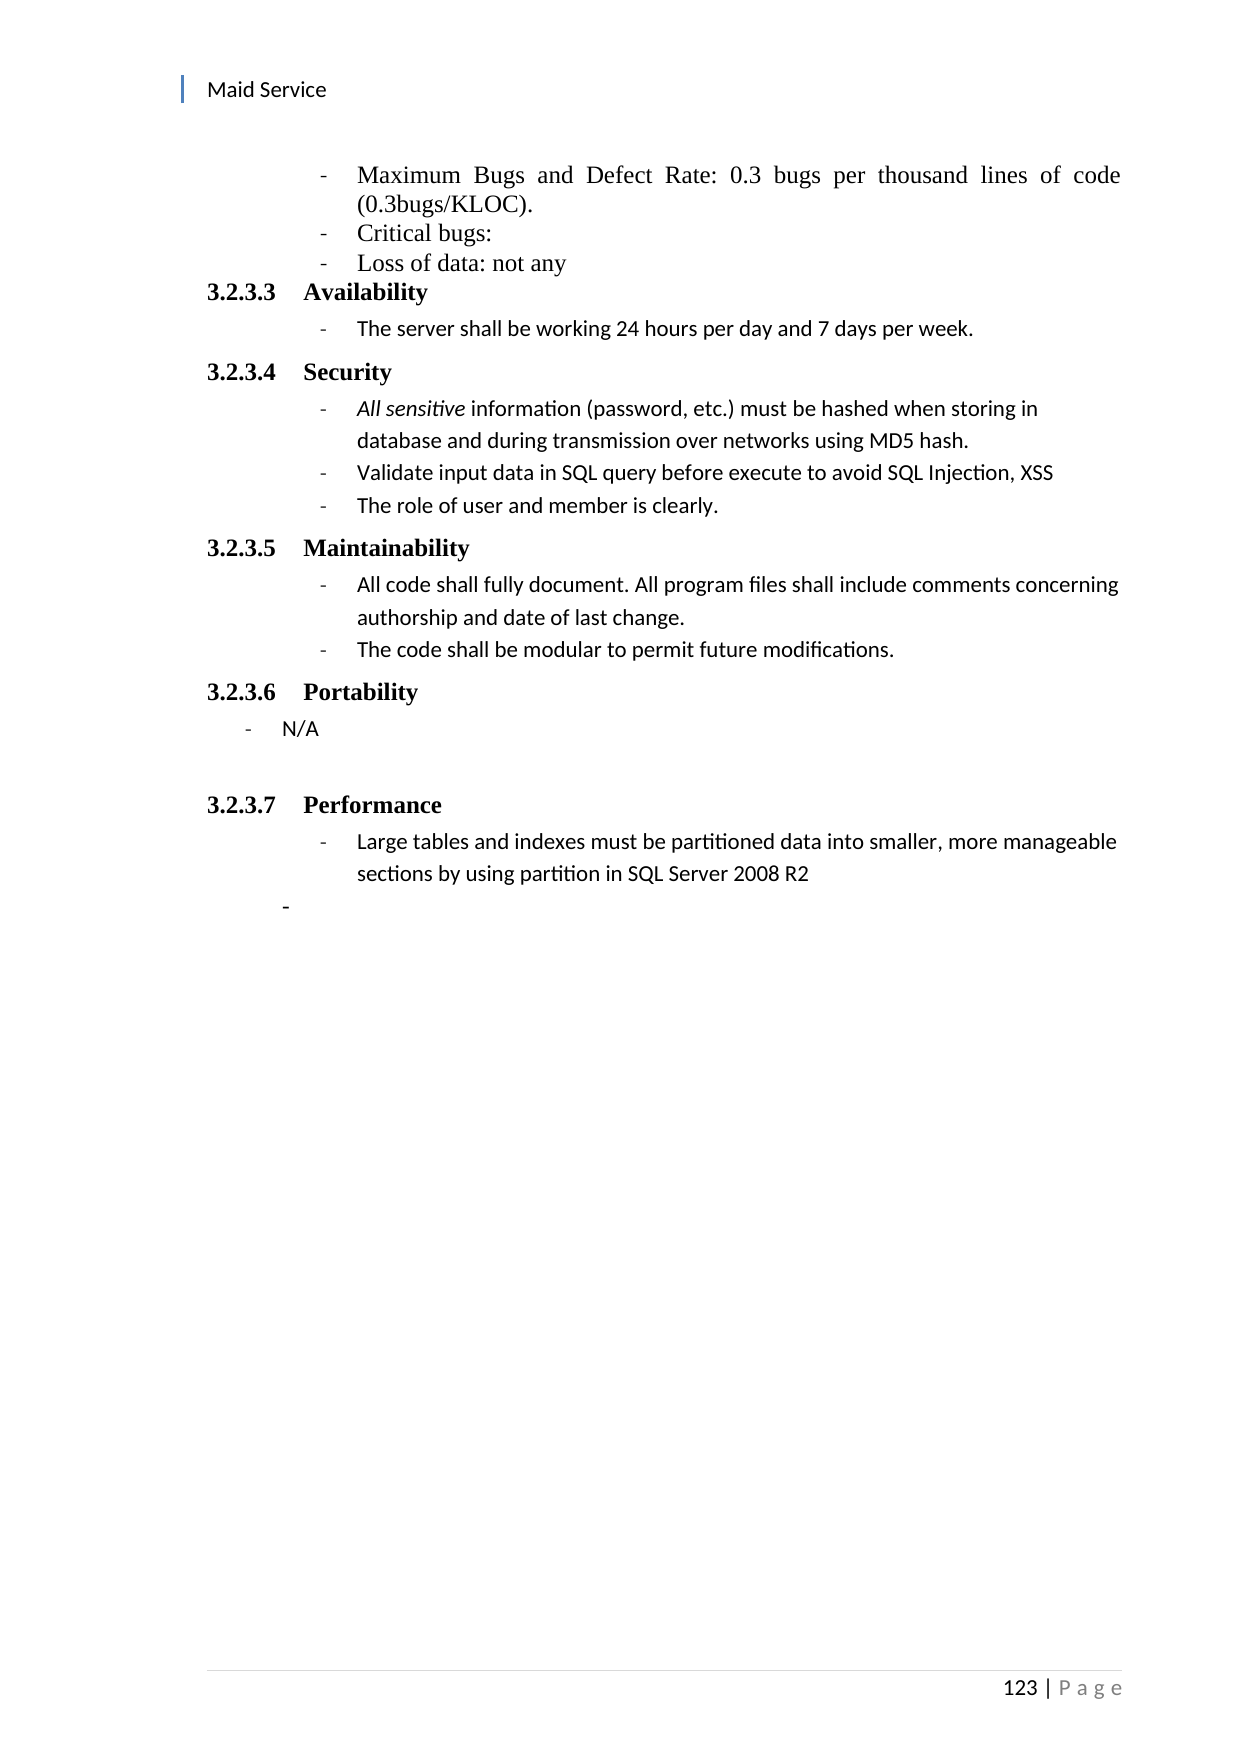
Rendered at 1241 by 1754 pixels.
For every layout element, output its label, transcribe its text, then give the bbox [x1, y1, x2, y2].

list Large tables and indexes must be partitioned data into smaller, more manageable sections by using partition in SQL Server 2008 R2 [319, 827, 1122, 887]
list All code shall fully document. All program files shall include comments concerning authorship and date of last change. [319, 570, 1122, 631]
subtitle Performance [207, 790, 1122, 819]
list All sensitive information (password, etc.) must be hashed when storing in database and during transmission over networks using MD5 hash. [319, 394, 1122, 454]
list The code shall be modular to permit future modifications. [319, 635, 1122, 663]
list The role of user and member is clearly. [319, 491, 1122, 519]
list Critical bugs: [319, 218, 1122, 248]
subtitle Maintainability [207, 533, 1122, 562]
subtitle Availability [207, 277, 1122, 306]
list Maximum Bugs and Defect Rate: 0.3 bugs per thousand lines of code (0.3bugs/KLOC). [319, 160, 1122, 218]
list The server shall be working 24 hours per day and 7 days per week. [319, 314, 1122, 342]
subtitle Security [207, 357, 1122, 386]
list N/A [244, 714, 1122, 742]
list Loss of data: not any [319, 248, 1122, 277]
list Validate input data in SQL query before execute to avoid SQL Injection, XSS [319, 458, 1122, 487]
subtitle Portability [207, 677, 1122, 706]
